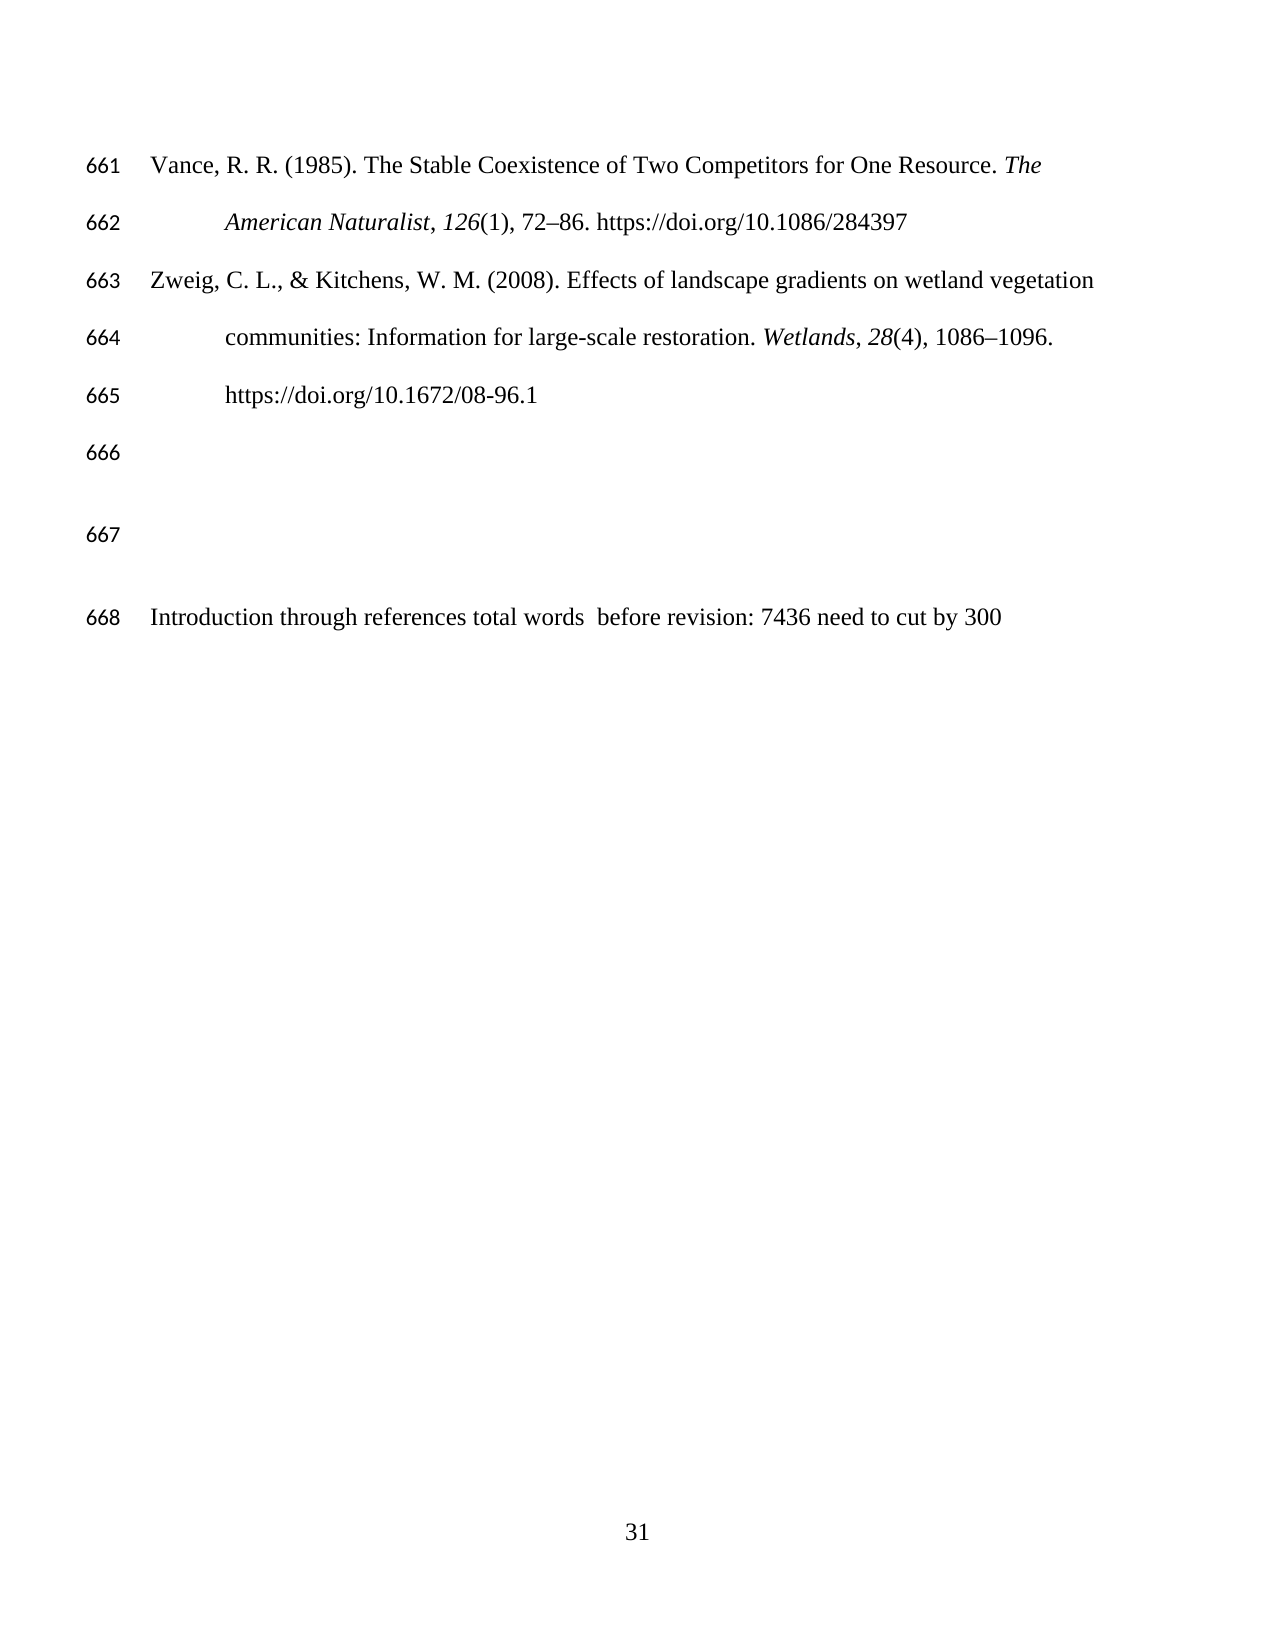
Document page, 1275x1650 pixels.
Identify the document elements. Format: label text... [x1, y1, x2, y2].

text Introduction through references total words before revision: 7436 need to cut by 300 [150, 602, 1125, 631]
text Zweig, C. L., & Kitchens, W. M. (2008). Effects of landscape gradients on wetland vegetation communities: Information for large-scale restoration. Wetlands, 28(4), 1086–1096. https://doi.org/10.1672/08-96.1 [150, 265, 1125, 409]
text Vance, R. R. (1985). The Stable Coexistence of Two Competitors for One Resource. The American Naturalist, 126(1), 72–86. https://doi.org/10.1086/284397 [150, 150, 1125, 236]
